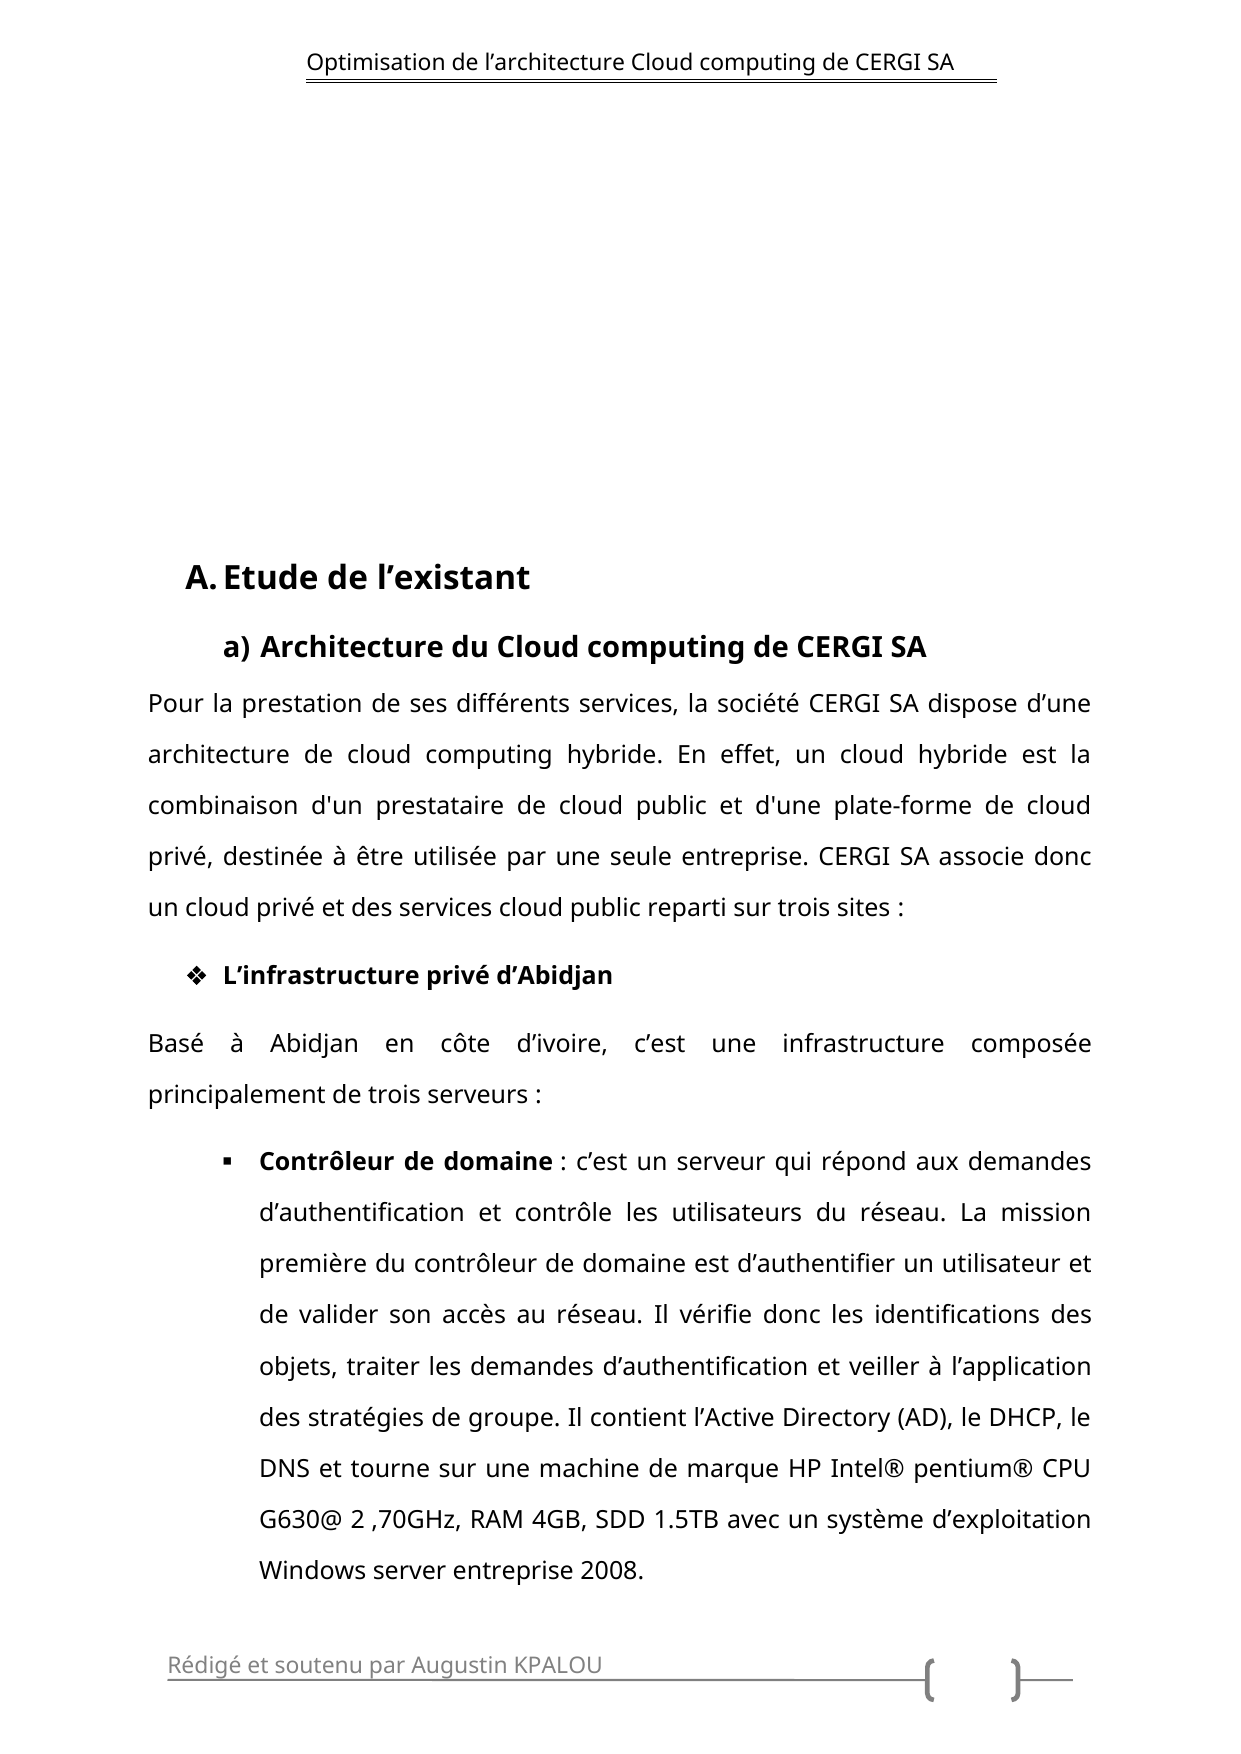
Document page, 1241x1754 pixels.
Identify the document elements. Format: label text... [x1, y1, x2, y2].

text Pour la prestation de ses différents services, la société CERGI SA dispose d’une architecture de cloud computing hybride. En effet, un cloud hybride est la combinaison d'un prestataire de cloud public et d'une plate-forme de cloud privé, destinée à être utilisée par une seule entreprise. CERGI SA associe donc un cloud privé et des services cloud public reparti sur trois sites : [148, 686, 1093, 924]
list Contrôleur de domaine : c’est un serveur qui répond aux demandes d’authentification et contrôle les utilisateurs du réseau. La mission première du contrôleur de domaine est d’authentifier un utilisateur et de valider son accès au réseau. Il vérifie donc les identifications des objets, traiter les demandes d’authentification et veiller à l’application des stratégies de groupe. Il contient l’Active Directory (AD), le DHCP, le DNS et tourne sur une machine de marque HP Intel® pentium® CPU G630@ 2 ,70GHz, RAM 4GB, SDD 1.5TB avec un système d’exploitation Windows server entreprise 2008. [221, 1144, 1093, 1586]
subtitle Etude de l’existant [185, 554, 1093, 599]
subtitle Architecture du Cloud computing de CERGI SA [223, 626, 1093, 666]
list L’infrastructure privé d’Abidjan [185, 957, 1093, 992]
text Basé à Abidjan en côte d’ivoire, c’est une infrastructure composée principalement de trois serveurs : [148, 1025, 1093, 1110]
